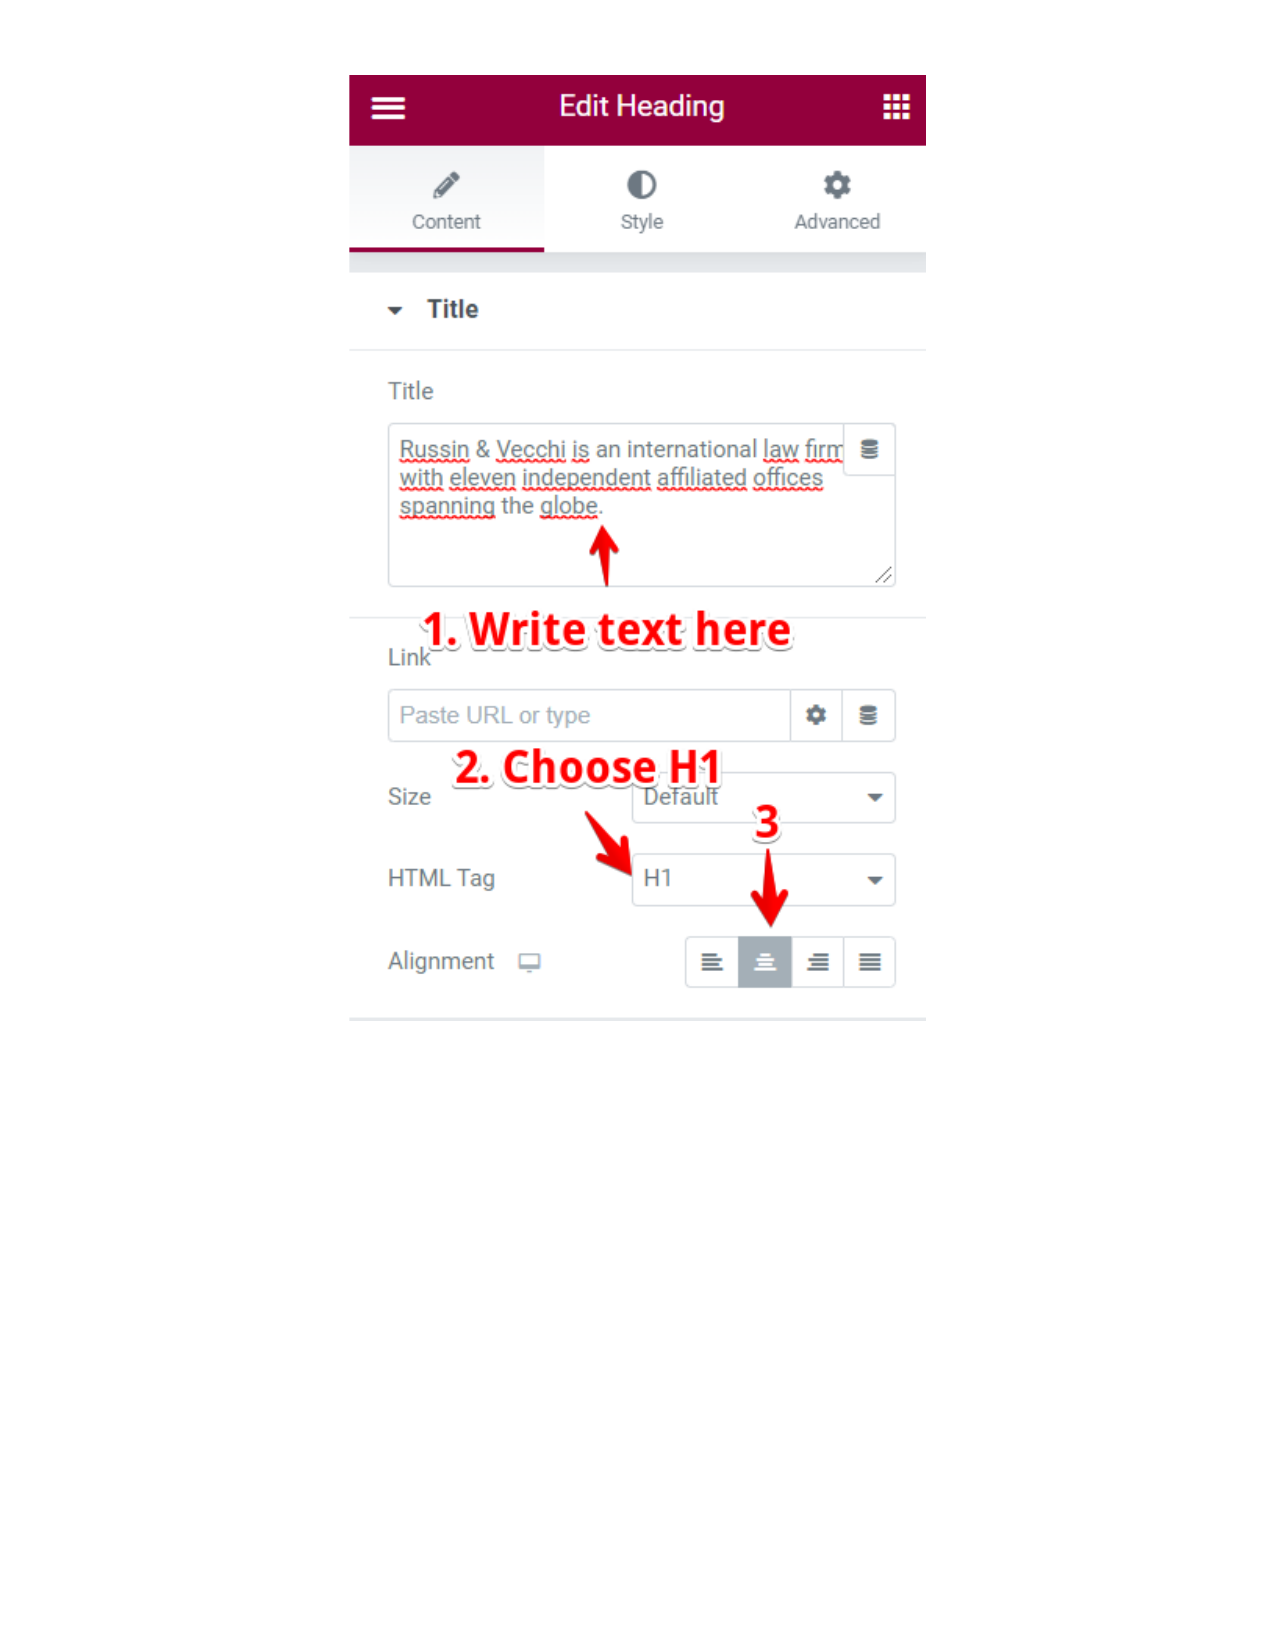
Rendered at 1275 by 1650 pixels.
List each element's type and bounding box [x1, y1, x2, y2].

picture [349, 75, 926, 1021]
